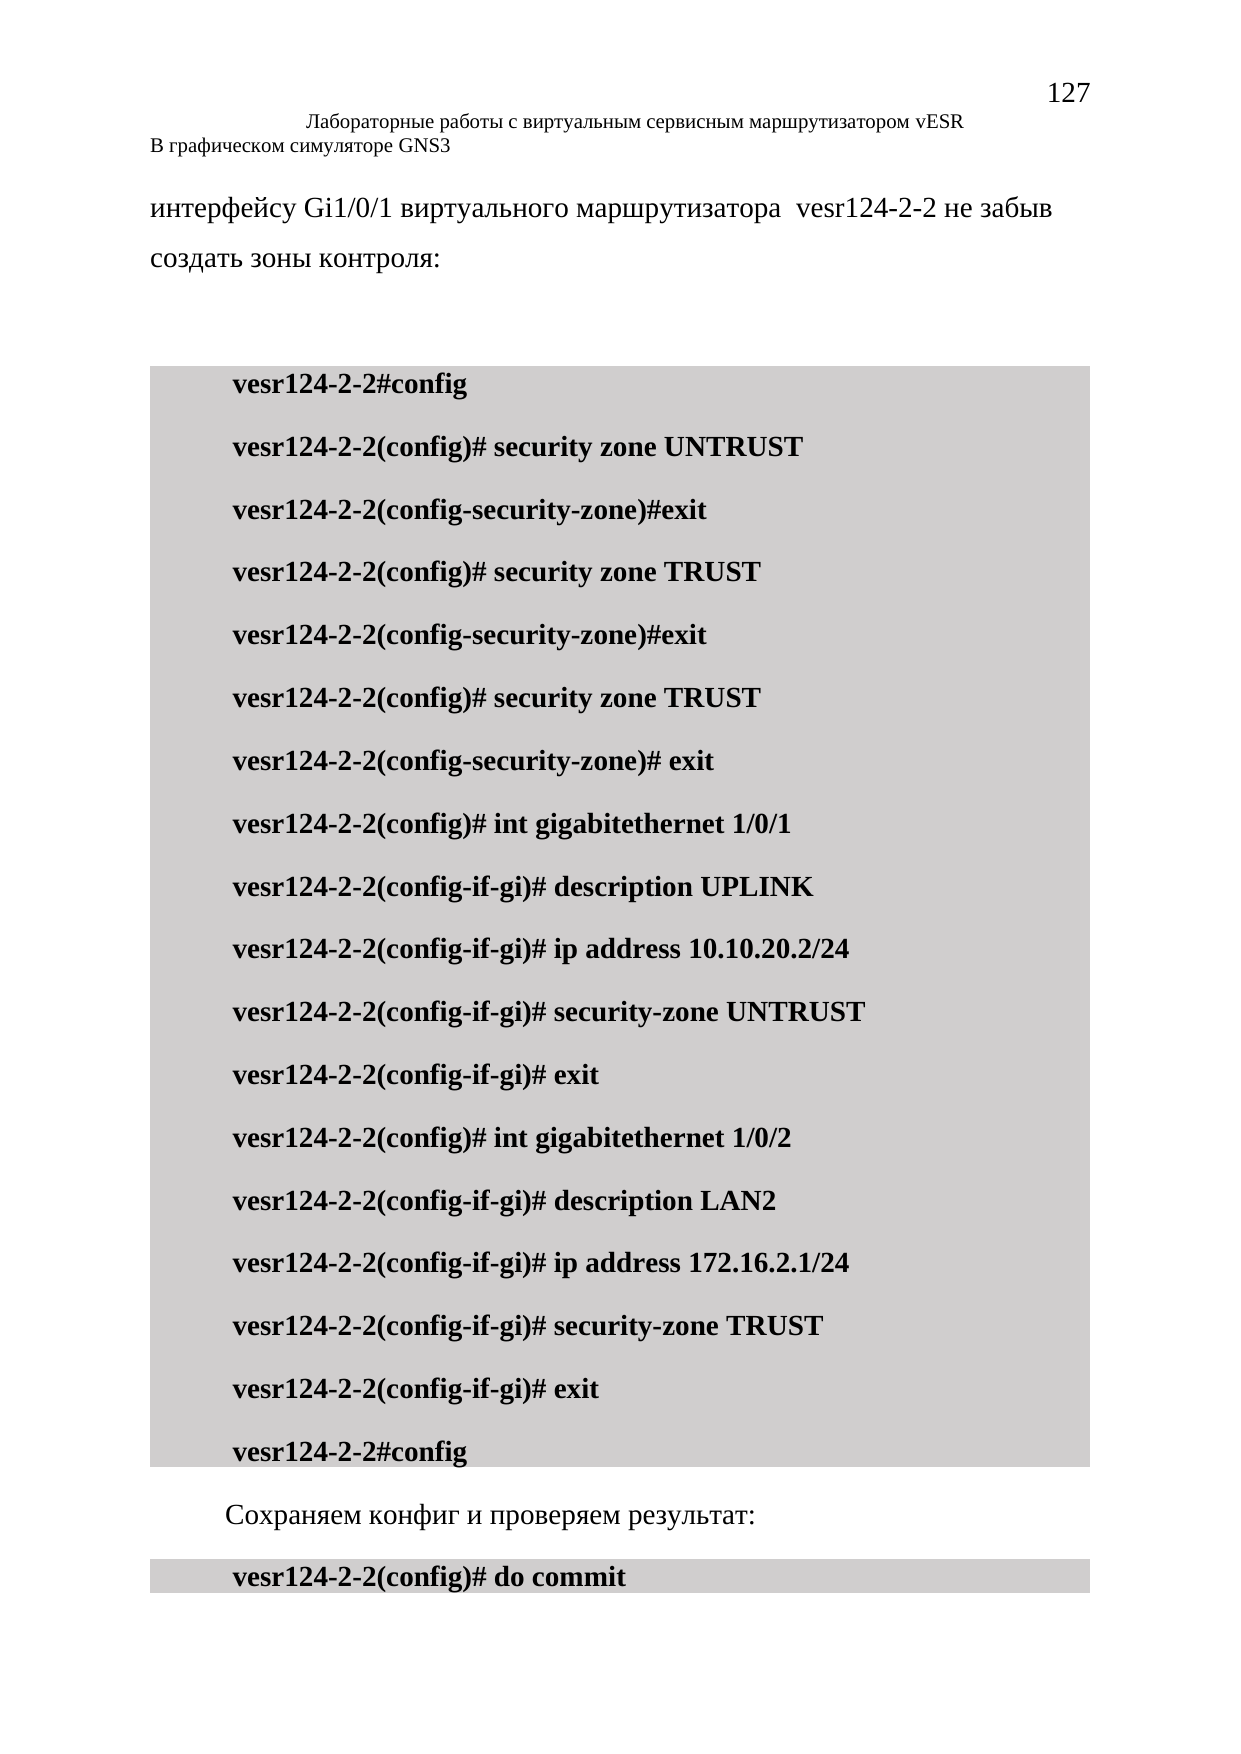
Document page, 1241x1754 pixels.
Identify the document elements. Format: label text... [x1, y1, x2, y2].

text vesr124-2-2(config-if-gi)# ip address 10.10.20.2/24 [150, 931, 1090, 965]
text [150, 190, 1090, 274]
text vesr124-2-2(config-if-gi)# security-zone TRUST [150, 1308, 1090, 1342]
text vesr124-2-2(config-if-gi)# exit [150, 1371, 1090, 1405]
text vesr124-2-2(config-if-gi)# description LAN2 [150, 1183, 1090, 1216]
text vesr124-2-2(config)# security zone TRUST [150, 680, 1090, 714]
text vesr124-2-2(config)# security zone TRUST [150, 554, 1090, 588]
text vesr124-2-2(config-security-zone)#exit [150, 617, 1090, 651]
text vesr124-2-2(config-if-gi)# exit [150, 1057, 1090, 1091]
text vesr124-2-2(config-security-zone)#exit [150, 492, 1090, 525]
text Сохраняем конфиг и проверяем результат: [150, 1497, 1090, 1530]
text vesr124-2-2(config-if-gi)# ip address 172.16.2.1/24 [150, 1246, 1090, 1279]
text vesr124-2-2(config)# int gigabitethernet 1/0/1 [150, 806, 1090, 839]
text vesr124-2-2(config-if-gi)# security-zone UNTRUST [150, 994, 1090, 1028]
text vesr124-2-2#config [150, 366, 1090, 400]
text vesr124-2-2(config-if-gi)# description UPLINK [150, 869, 1090, 902]
text vesr124-2-2(config-security-zone)# exit [150, 743, 1090, 777]
text vesr124-2-2(config)# int gigabitethernet 1/0/2 [150, 1120, 1090, 1153]
text vesr124-2-2#config [150, 1434, 1090, 1467]
text vesr124-2-2(config)# security zone UNTRUST [150, 429, 1090, 462]
text vesr124-2-2(config)# do commit [150, 1559, 1090, 1593]
